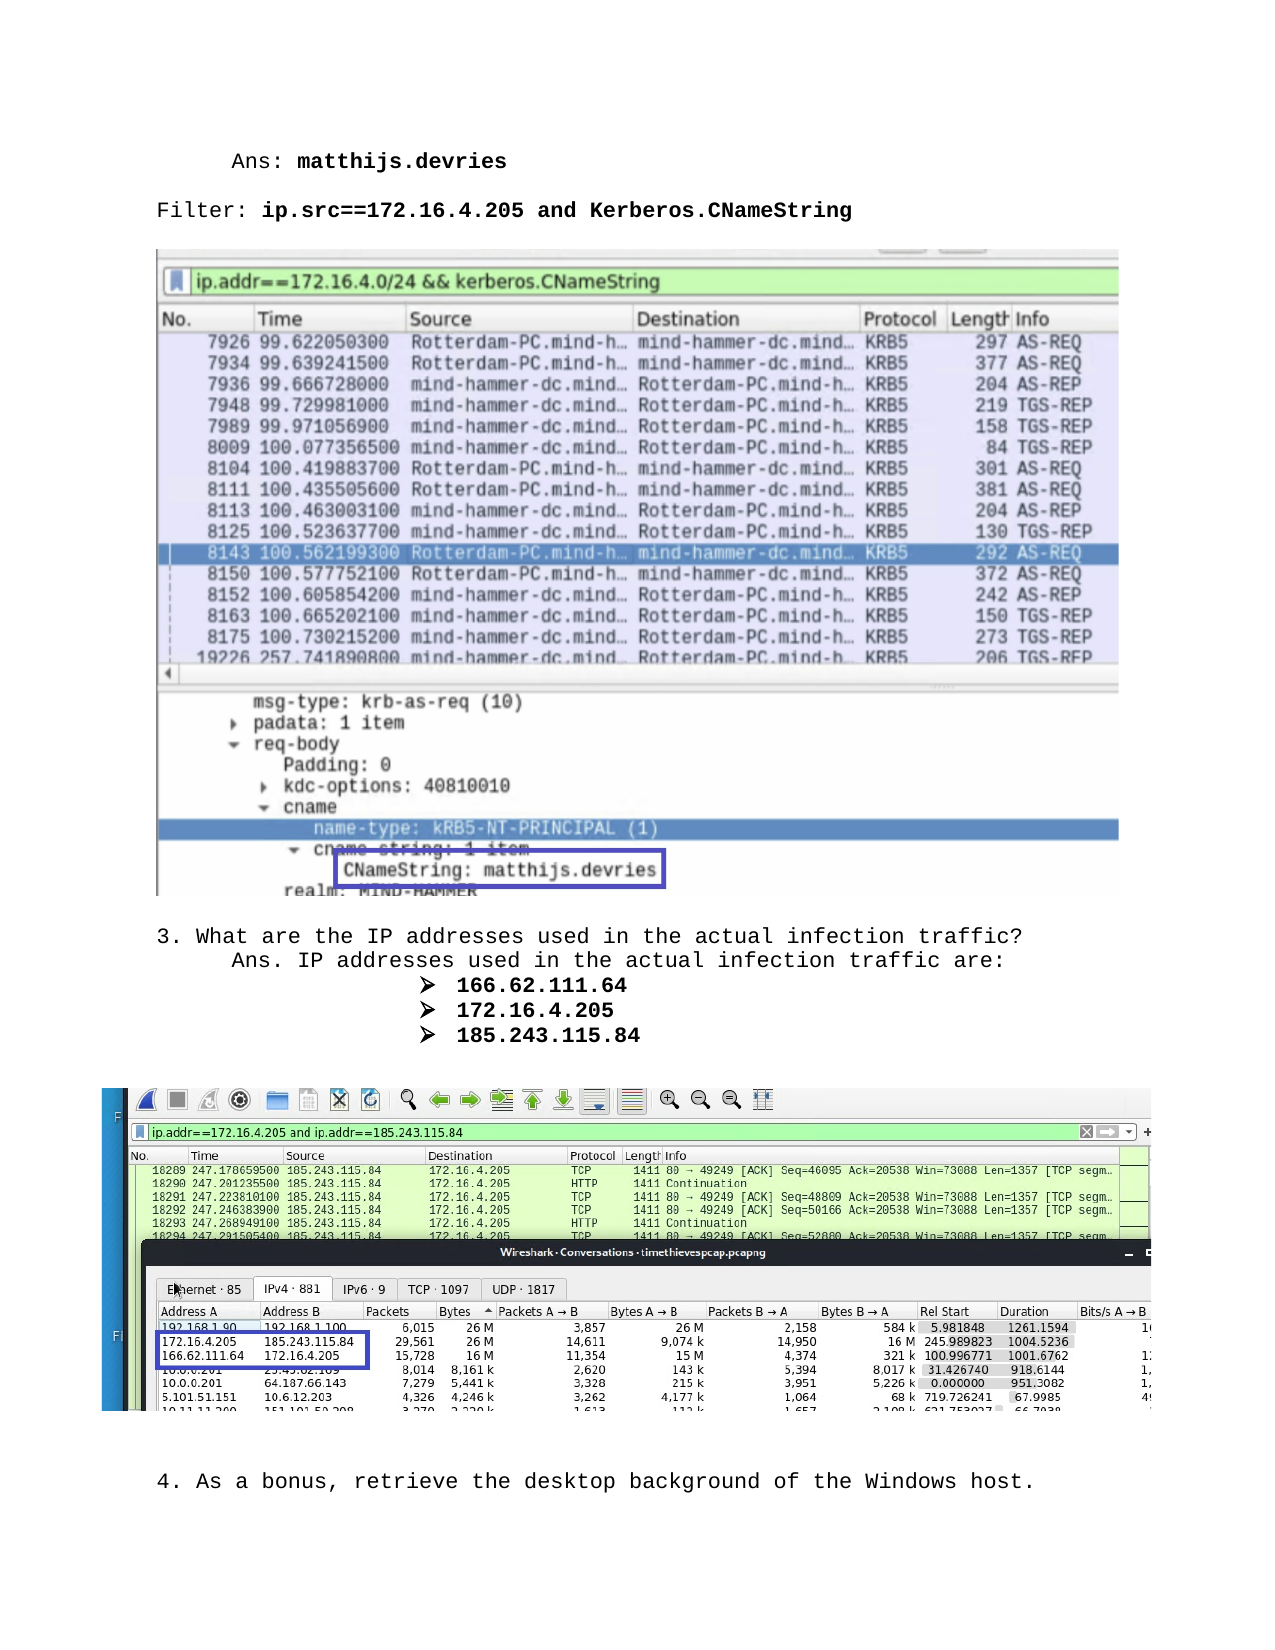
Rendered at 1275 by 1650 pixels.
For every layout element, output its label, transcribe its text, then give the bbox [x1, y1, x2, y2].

text Filter: ip.src==172.16.4.205 and Kerberos.CNameString [156, 199, 1118, 224]
list 172.16.4.205 [419, 999, 1118, 1024]
list 166.62.111.64 [419, 974, 1118, 999]
picture [156, 249, 1119, 896]
picture [101, 1088, 1150, 1411]
text Ans: matthijs.devries [156, 150, 1118, 175]
text 4. As a bonus, retrieve the desktop background of the Windows host. [156, 1470, 1118, 1495]
text 3. What are the IP addresses used in the actual infection traffic? [156, 925, 1118, 950]
list 185.243.115.84 [419, 1024, 1118, 1049]
text Ans. IP addresses used in the actual infection traffic are: [156, 950, 1118, 974]
